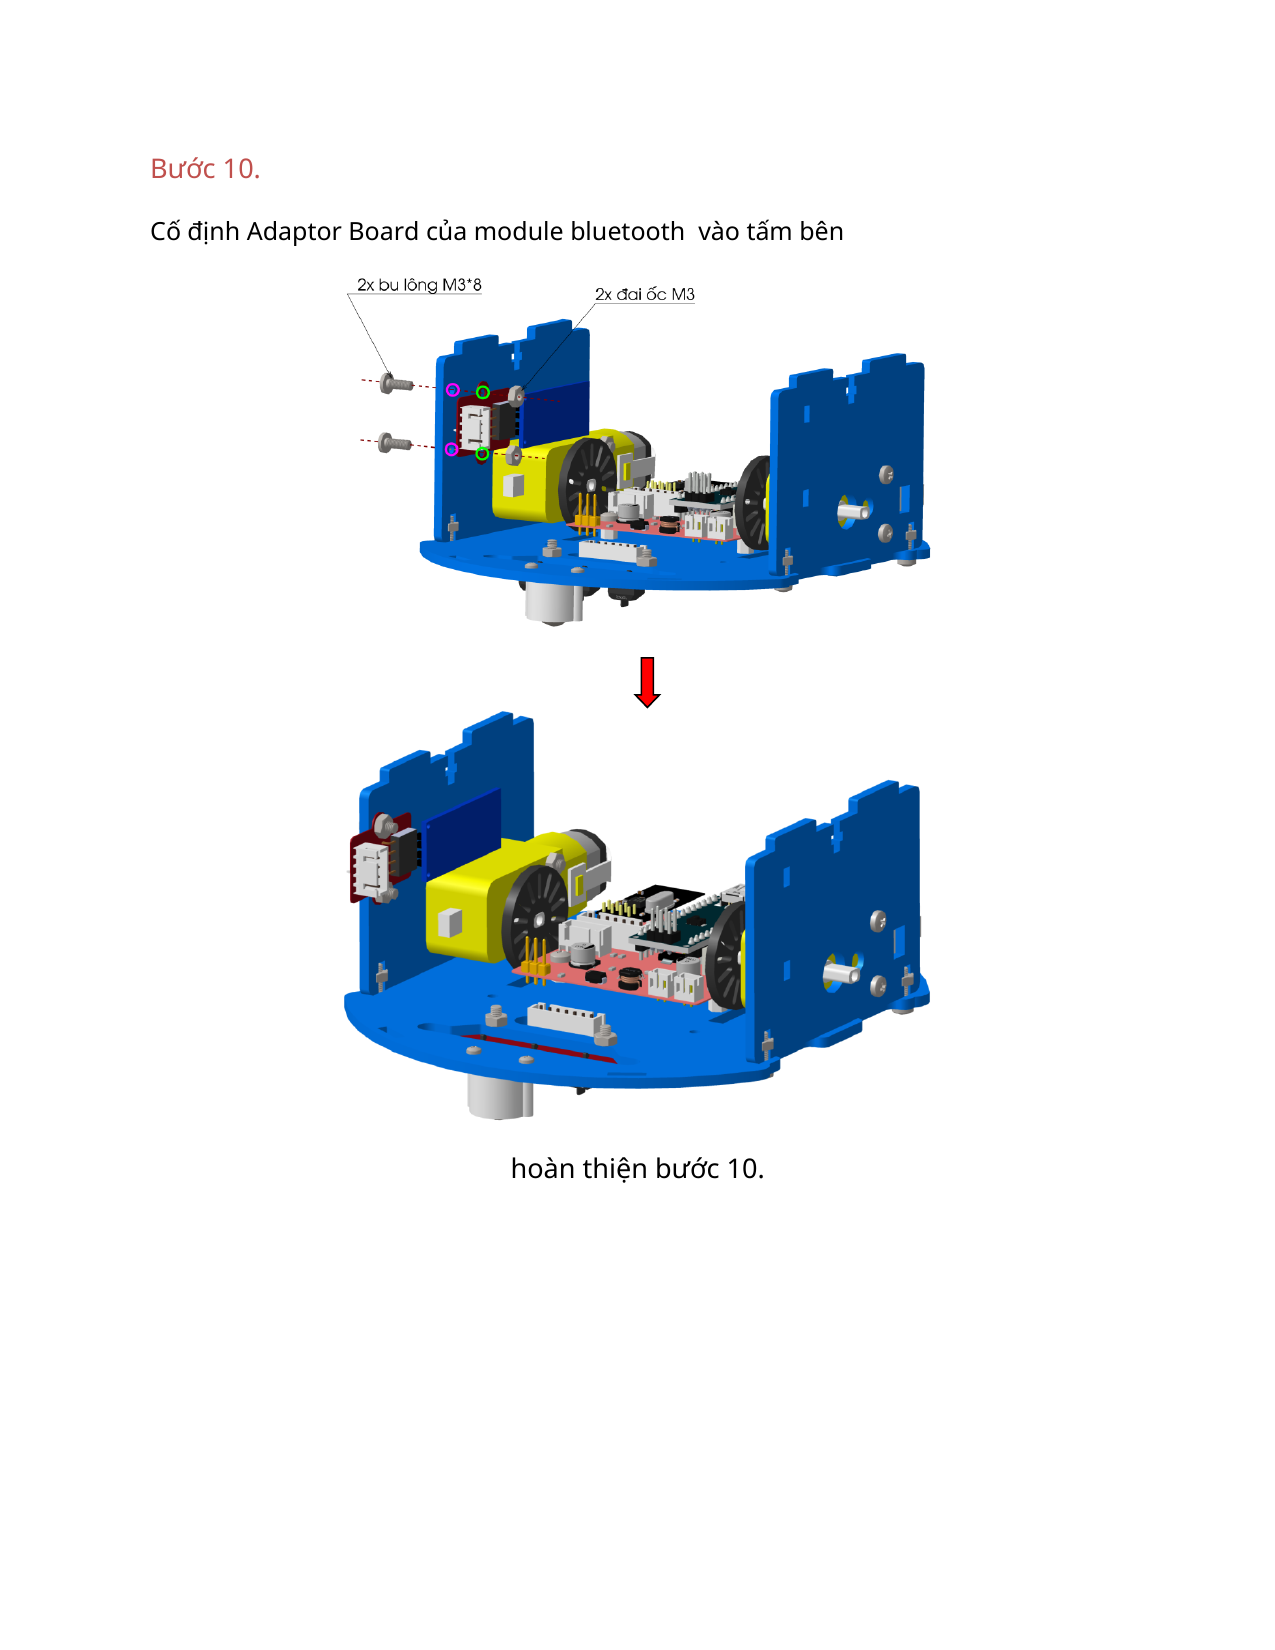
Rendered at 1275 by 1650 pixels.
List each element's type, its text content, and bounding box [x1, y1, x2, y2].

picture [342, 707, 933, 1125]
text hoàn thiện bước 10. [150, 1150, 1125, 1187]
picture [342, 273, 933, 629]
text Cố định Adaptor Board của module bluetooth vào tấm bên [150, 213, 1125, 247]
text Bước 10. [150, 150, 1125, 187]
